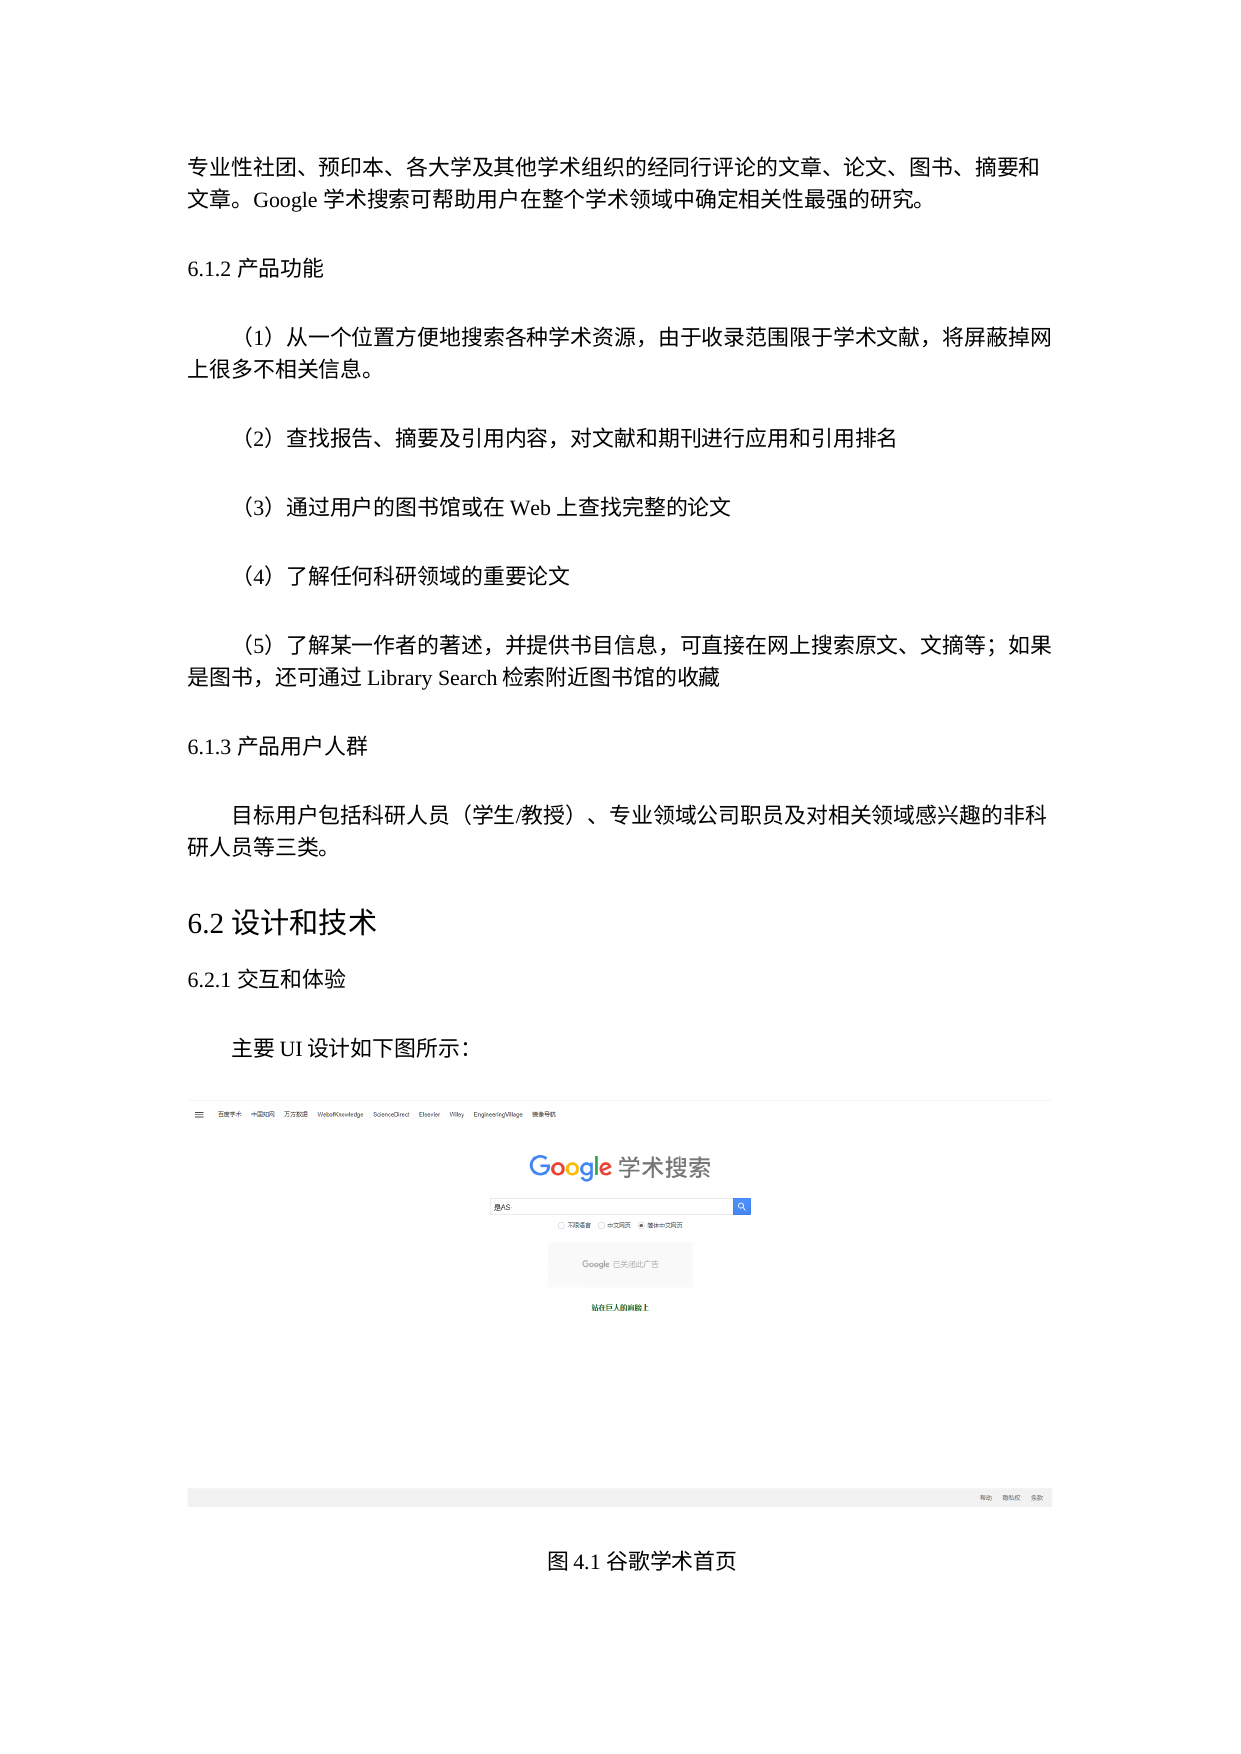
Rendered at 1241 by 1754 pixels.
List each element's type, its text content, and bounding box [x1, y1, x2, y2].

text 目标用户包括科研人员（学生/教授）、专业领域公司职员及对相关领域感兴趣的非科研人员等三类。 [187, 798, 1053, 862]
subtitle 6.1.3 产品用户人群 [187, 729, 1053, 761]
text （4）了解任何科研领域的重要论文 [187, 559, 1053, 591]
subtitle 6.2.1 交互和体验 [187, 962, 1053, 994]
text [187, 150, 1053, 213]
subtitle 6.2 设计和技术 [187, 899, 1053, 941]
text （2）查找报告、摘要及引用内容，对文献和期刊进行应用和引用排名 [187, 421, 1053, 452]
text 主要UI设计如下图所示： [187, 1031, 1053, 1063]
text （5）了解某一作者的著述，并提供书目信息，可直接在网上搜索原文、文摘等；如果是图书，还可通过Library Search检索附近图书馆的收藏 [187, 628, 1053, 692]
picture [187, 1100, 1053, 1507]
text （3）通过用户的图书馆或在 Web 上查找完整的论文 [187, 490, 1053, 522]
text （1）从一个位置方便地搜索各种学术资源，由于收录范围限于学术文献，将屏蔽掉网上很多不相关信息。 [187, 320, 1053, 383]
subtitle 6.1.2 产品功能 [187, 251, 1053, 282]
text 图4.1 谷歌学术首页 [187, 1544, 1053, 1576]
